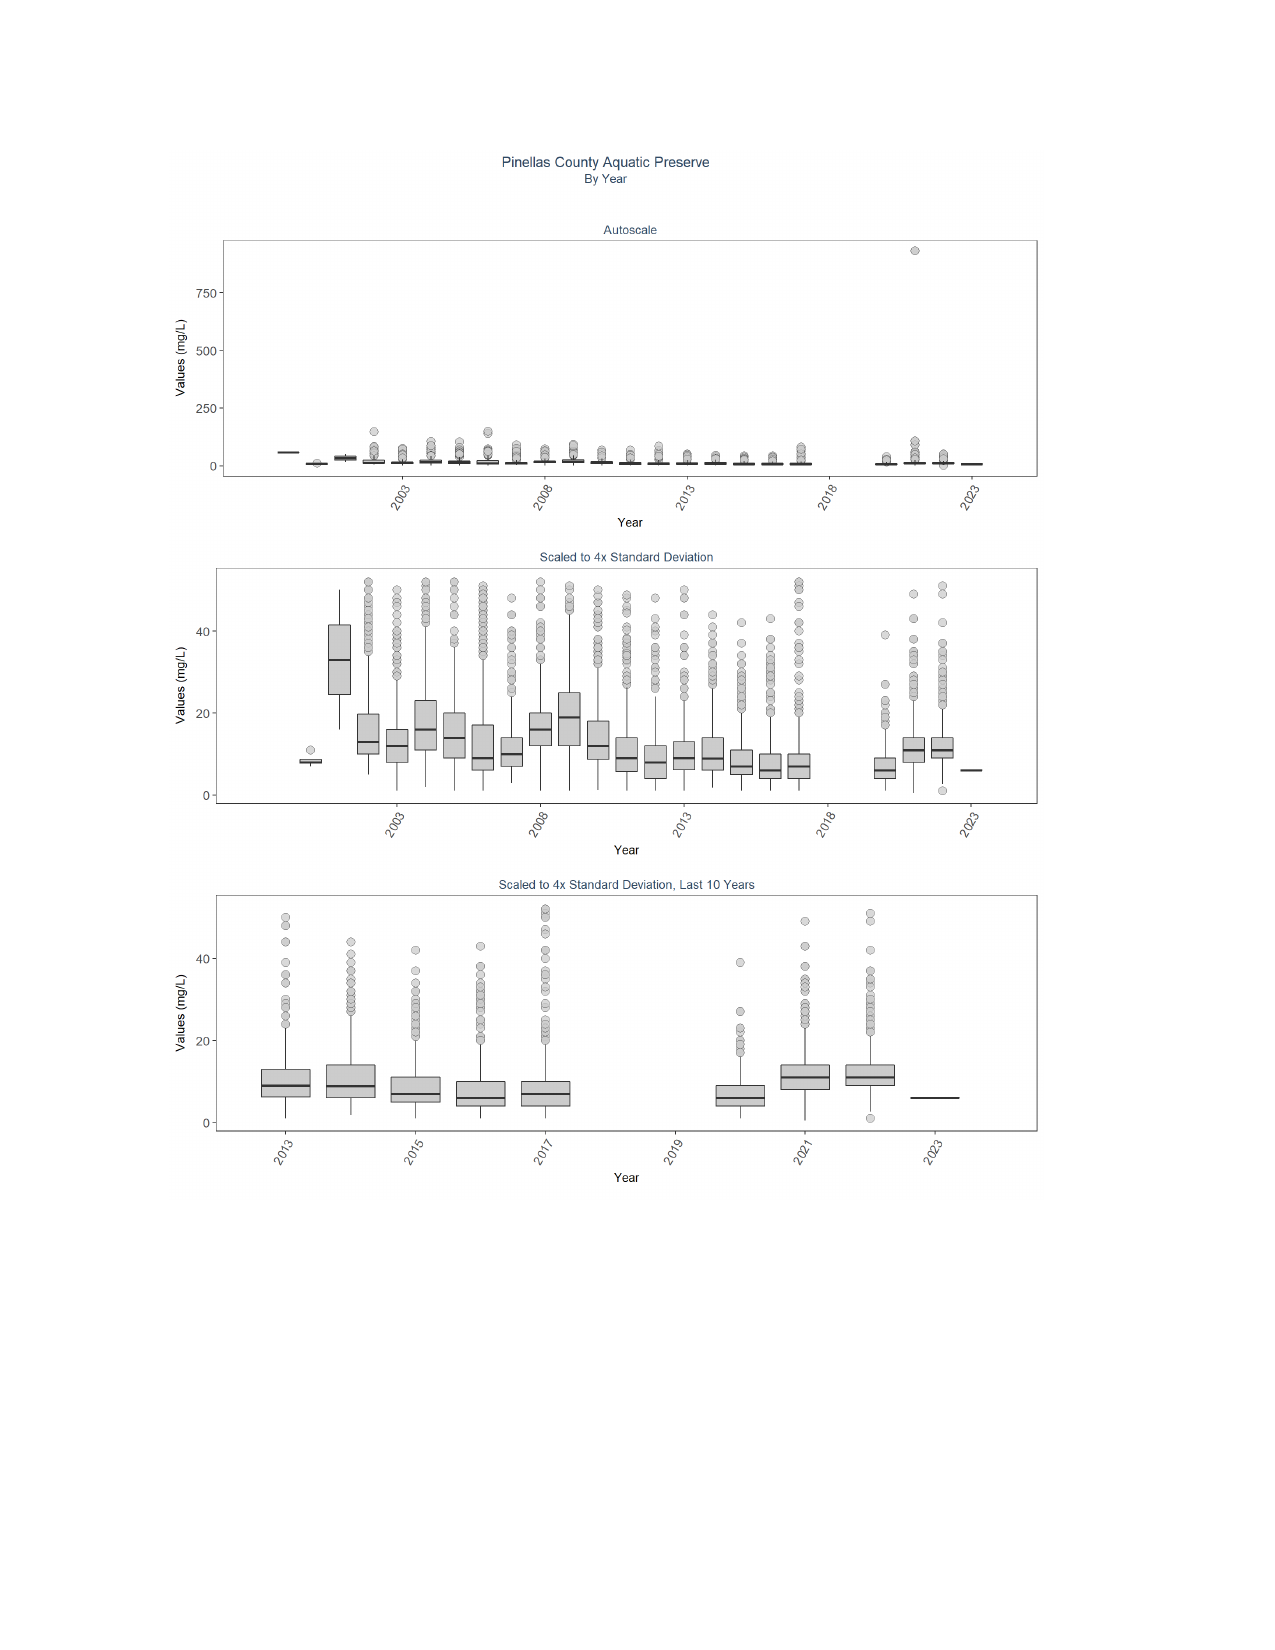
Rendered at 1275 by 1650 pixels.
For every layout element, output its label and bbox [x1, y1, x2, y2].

picture [168, 150, 1044, 1200]
